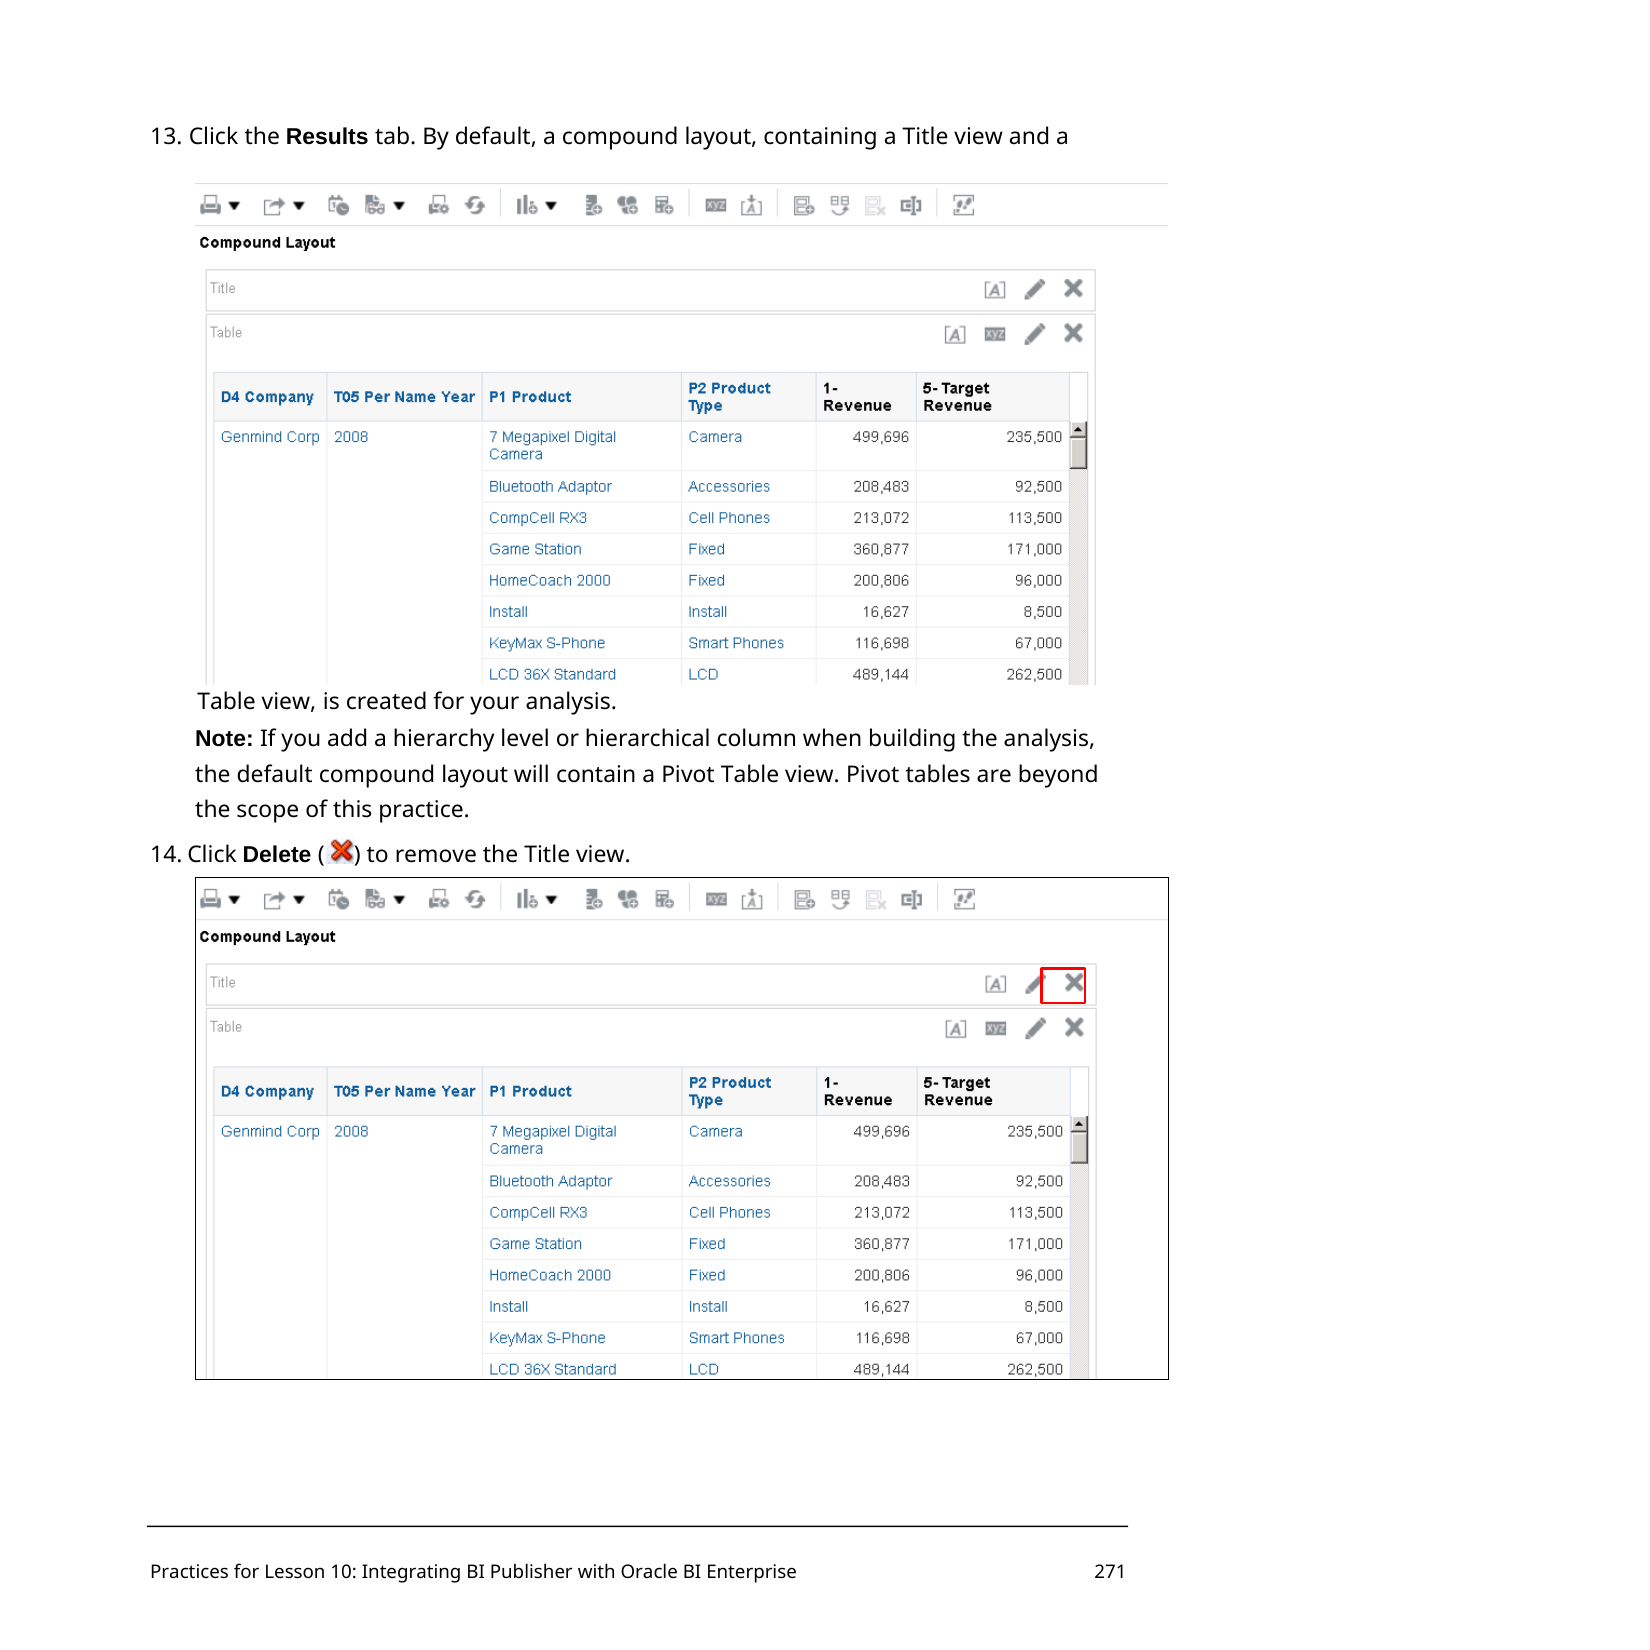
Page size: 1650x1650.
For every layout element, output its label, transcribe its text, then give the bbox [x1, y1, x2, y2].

picture [196, 878, 1168, 1379]
list Click Delete () to remove the Title view. [150, 838, 1414, 871]
text Note: If you add a hierarchy level or hierarchical column when building the analysis, the default compound layout will contain a Pivot Table view. Pivot tables are beyond the scope of this practice. [195, 722, 1120, 825]
picture [325, 837, 354, 864]
picture [195, 183, 1168, 685]
